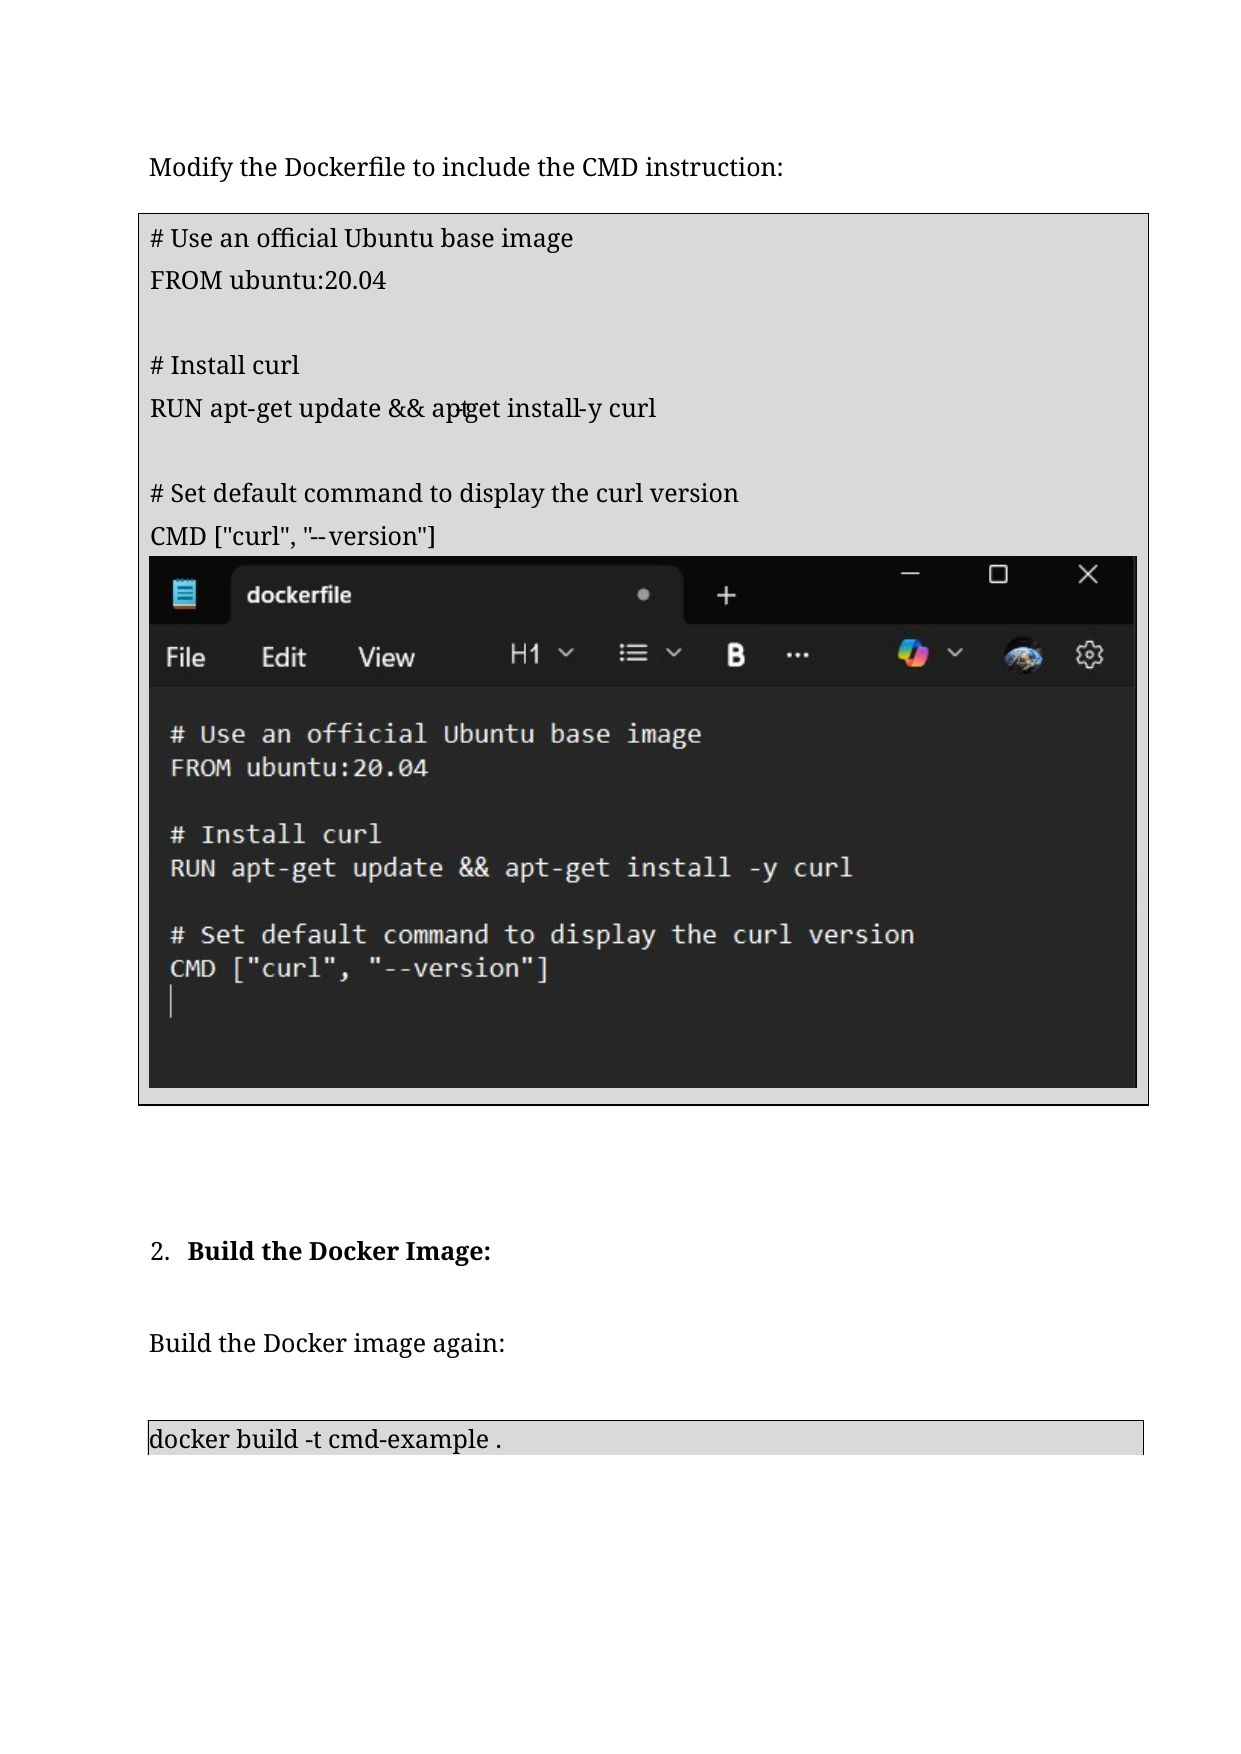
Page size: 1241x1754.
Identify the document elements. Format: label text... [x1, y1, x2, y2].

text Build the Docker image again: [148, 1325, 1141, 1359]
text docker build -t cmd-example . [149, 1421, 1143, 1455]
picture [149, 556, 1137, 1088]
text Modify the Dockerfile to include the CMD instruction: [148, 150, 1141, 184]
list Build the Docker Image: [150, 1233, 1143, 1267]
